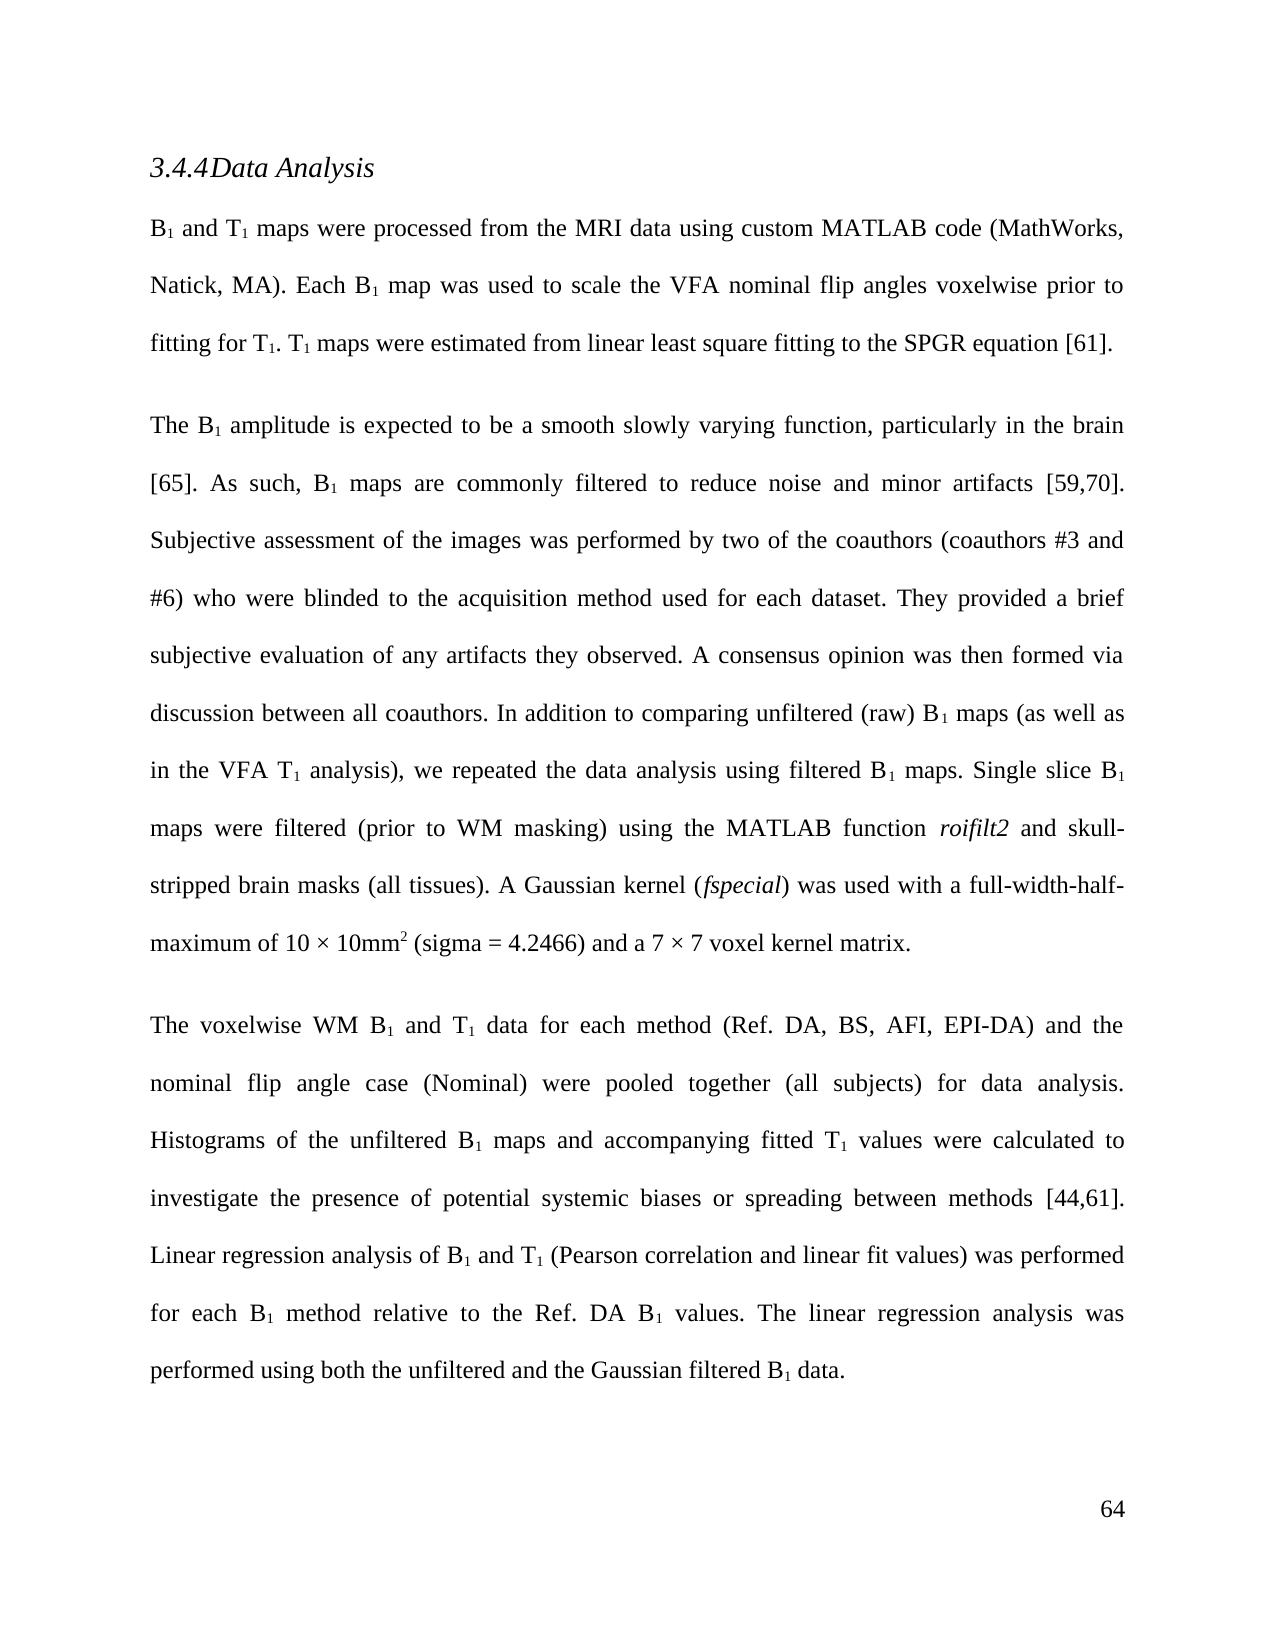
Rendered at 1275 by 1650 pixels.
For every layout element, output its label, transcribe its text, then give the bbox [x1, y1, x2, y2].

text The B1 amplitude is expected to be a smooth slowly varying function, particularly in the brain [65]. As such, B1 maps are commonly filtered to reduce noise and minor artifacts [59,70]. Subjective assessment of the images was performed by two of the coauthors (coauthors #3 and #6) who were blinded to the acquisition method used for each dataset. They provided a brief subjective evaluation of any artifacts they observed. A consensus opinion was then formed via discussion between all coauthors. In addition to comparing unfiltered (raw) B1 maps (as well as in the VFA T1 analysis), we repeated the data analysis using filtered B1 maps. Single slice B1 maps were filtered (prior to WM masking) using the MATLAB function roifilt2 and skull-stripped brain masks (all tissues). A Gaussian kernel (fspecial) was used with a full-width-half-maximum of 10 × 10mm2 (sigma = 4.2466) and a 7 × 7 voxel kernel matrix. [150, 410, 1125, 957]
text B1 and T1 maps were processed from the MRI data using custom MATLAB code (MathWorks, Natick, MA). Each B1 map was used to scale the VFA nominal flip angles voxelwise prior to fitting for T1. T1 maps were estimated from linear least square fitting to the SPGR equation [61]. [150, 213, 1125, 357]
text The voxelwise WM B1 and T1 data for each method (Ref. DA, BS, AFI, EPI-DA) and the nominal flip angle case (Nominal) were pooled together (all subjects) for data analysis. Histograms of the unfiltered B1 maps and accompanying fitted T1 values were calculated to investigate the presence of potential systemic biases or spreading between methods [44,61]. Linear regression analysis of B1 and T1 (Pearson correlation and linear fit values) was performed for each B1 method relative to the Ref. DA B1 values. The linear regression analysis was performed using both the unfiltered and the Gaussian filtered B1 data. [150, 1010, 1125, 1384]
subtitle Data Analysis [150, 150, 1125, 183]
